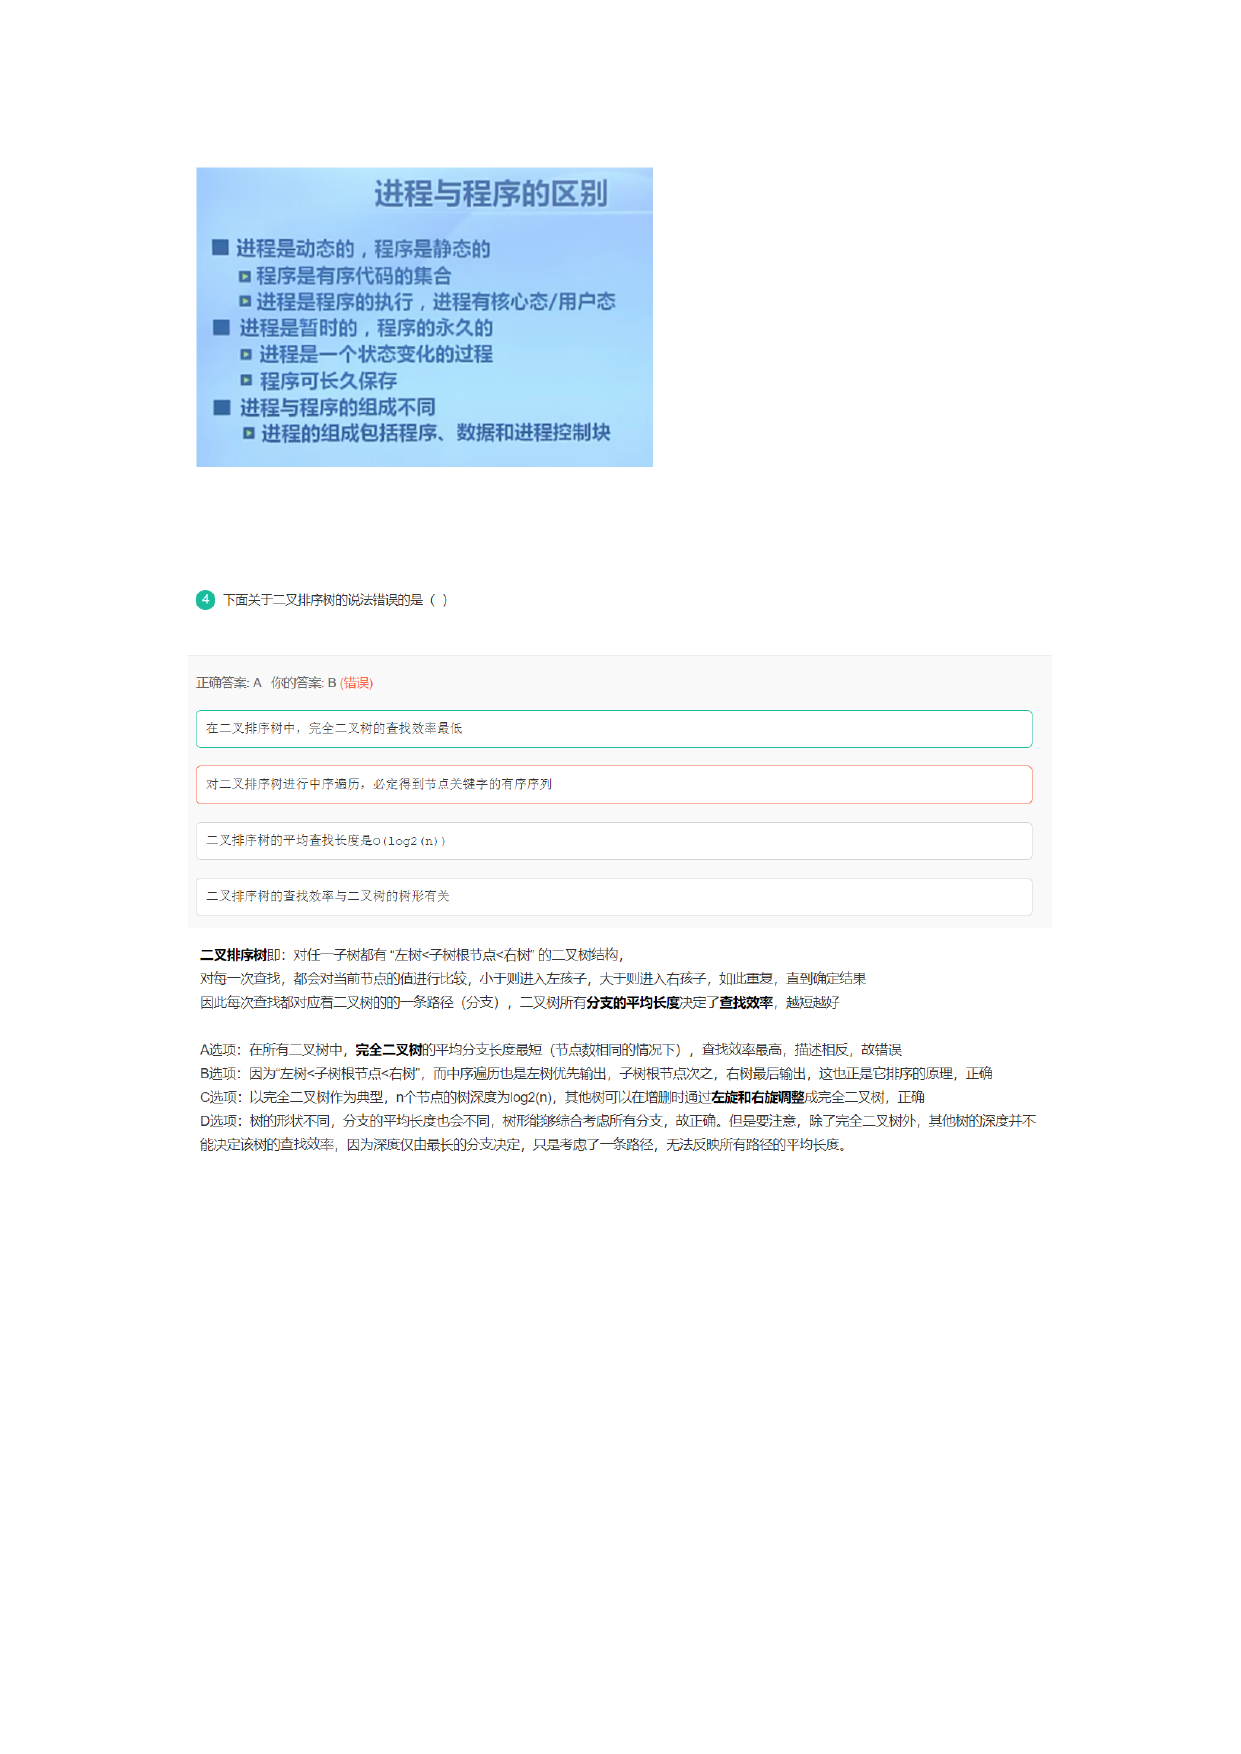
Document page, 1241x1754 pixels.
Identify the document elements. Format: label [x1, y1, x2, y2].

picture [187, 942, 1052, 1165]
picture [187, 584, 1052, 928]
picture [187, 162, 1052, 469]
